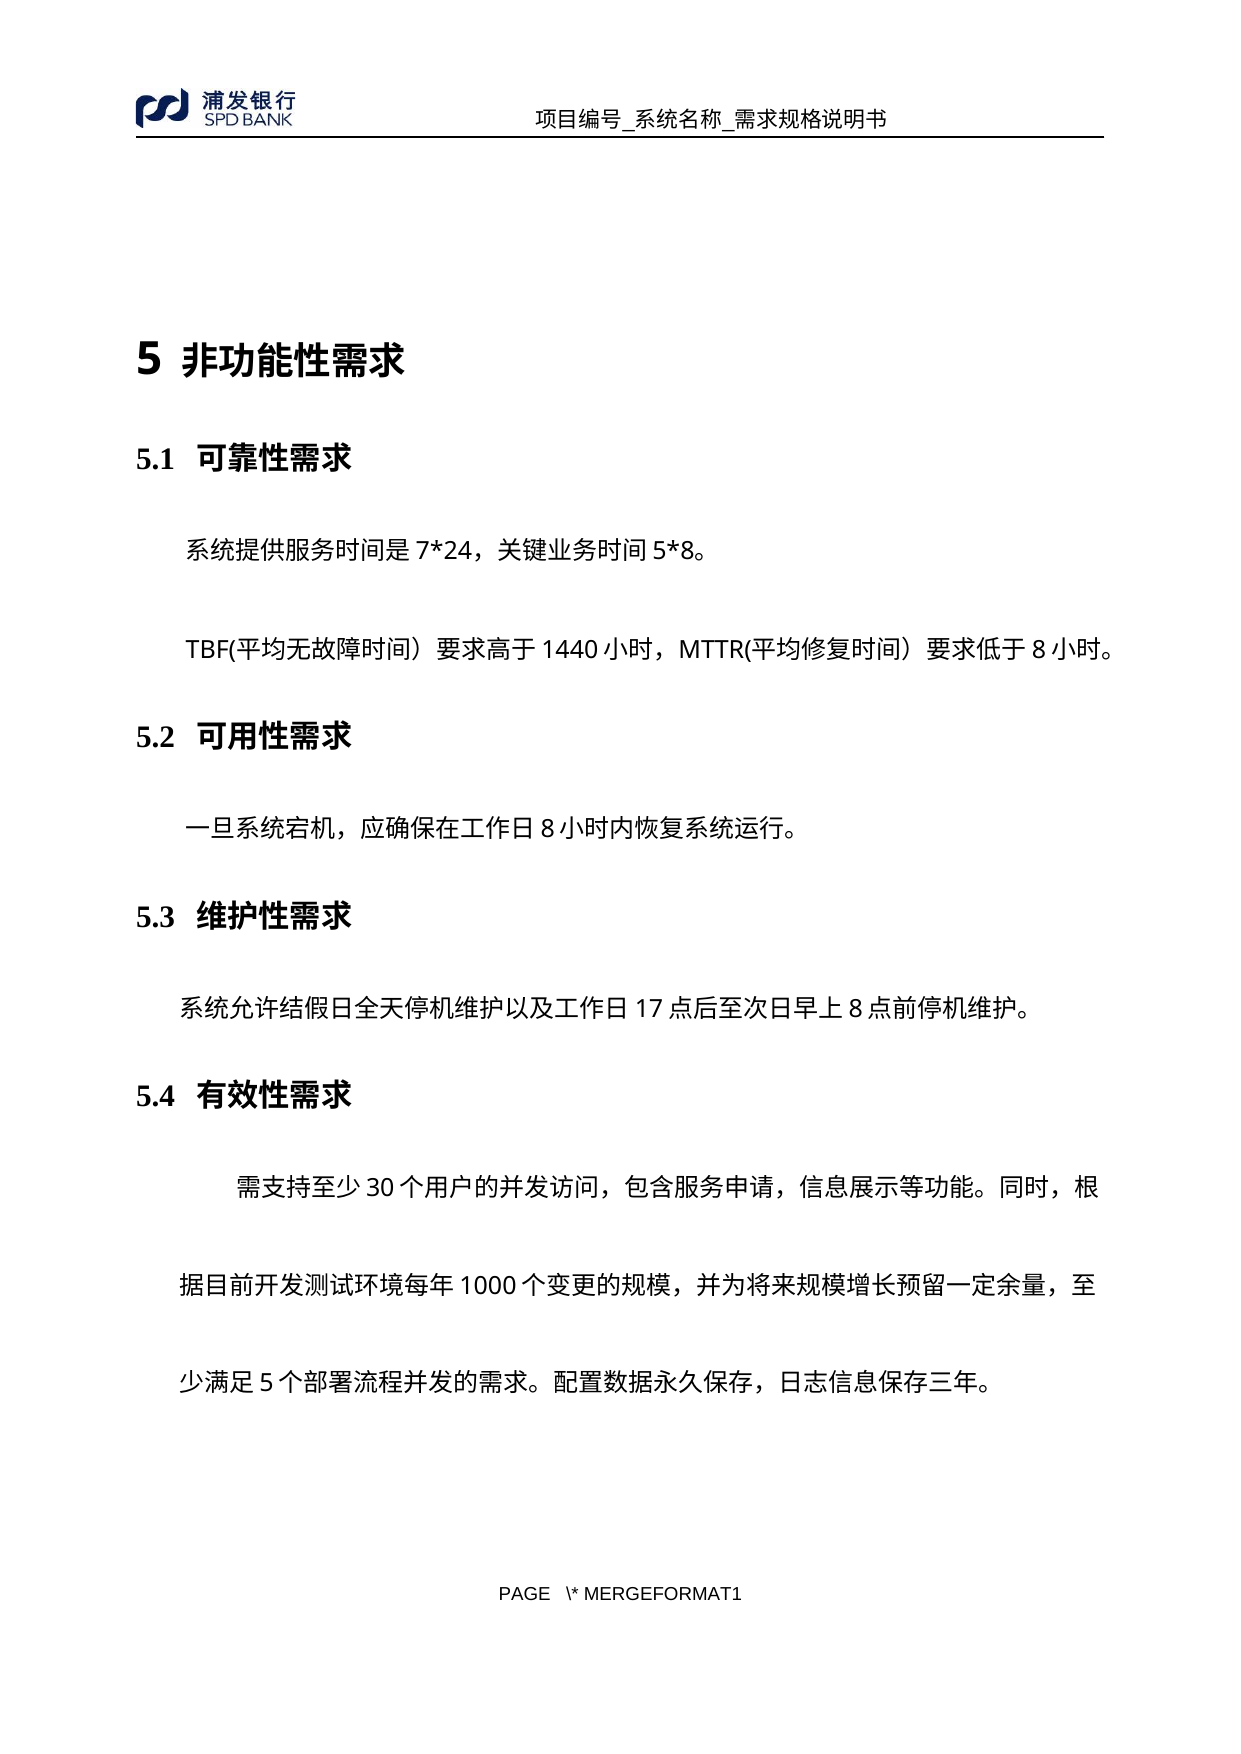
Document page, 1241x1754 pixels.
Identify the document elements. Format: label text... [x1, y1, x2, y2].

subtitle 可靠性需求 [136, 436, 1104, 478]
text 系统允许结假日全天停机维护以及工作日17点后至次日早上8点前停机维护。 [136, 974, 1104, 1039]
picture [135, 88, 296, 128]
subtitle 维护性需求 [136, 894, 1104, 937]
subtitle 非功能性需求 [136, 326, 1104, 388]
subtitle 有效性需求 [136, 1073, 1104, 1116]
text 系统提供服务时间是7*24，关键业务时间5*8。 [136, 516, 1104, 581]
subtitle 可用性需求 [136, 714, 1104, 757]
text TBF(平均无故障时间）要求高于1440小时，MTTR(平均修复时间）要求低于8小时。 [136, 615, 1104, 680]
text 需支持至少30个用户的并发访问，包含服务申请，信息展示等功能。同时，根据目前开发测试环境每年1000个变更的规模，并为将来规模增长预留一定余量，至少满足5个部署流程并发的需求。配置数据永久保存，日志信息保存三年。 [179, 1153, 1104, 1413]
text 一旦系统宕机，应确保在工作日8小时内恢复系统运行。 [136, 794, 1104, 859]
